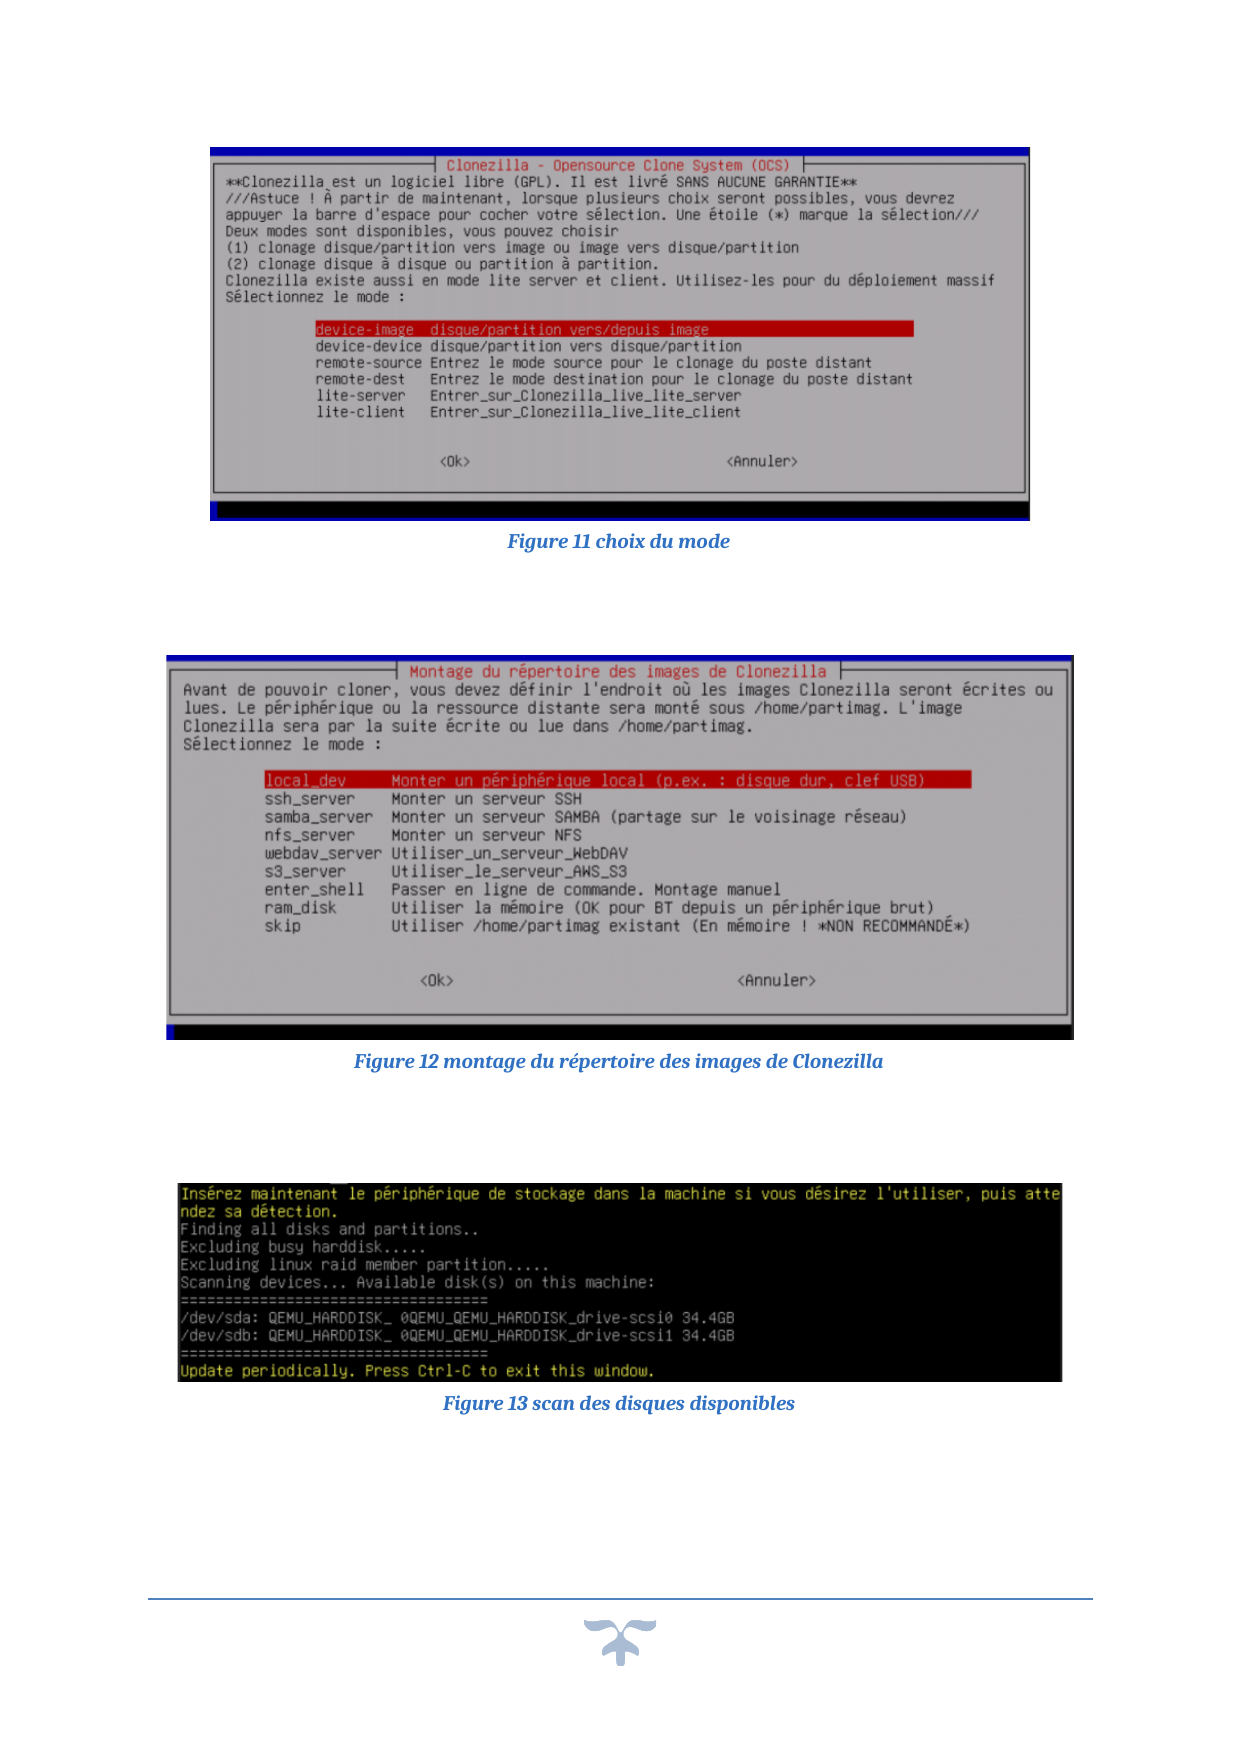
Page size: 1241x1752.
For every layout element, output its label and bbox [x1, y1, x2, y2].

picture [210, 147, 1030, 521]
picture [166, 655, 1074, 1040]
picture [177, 1183, 1063, 1382]
